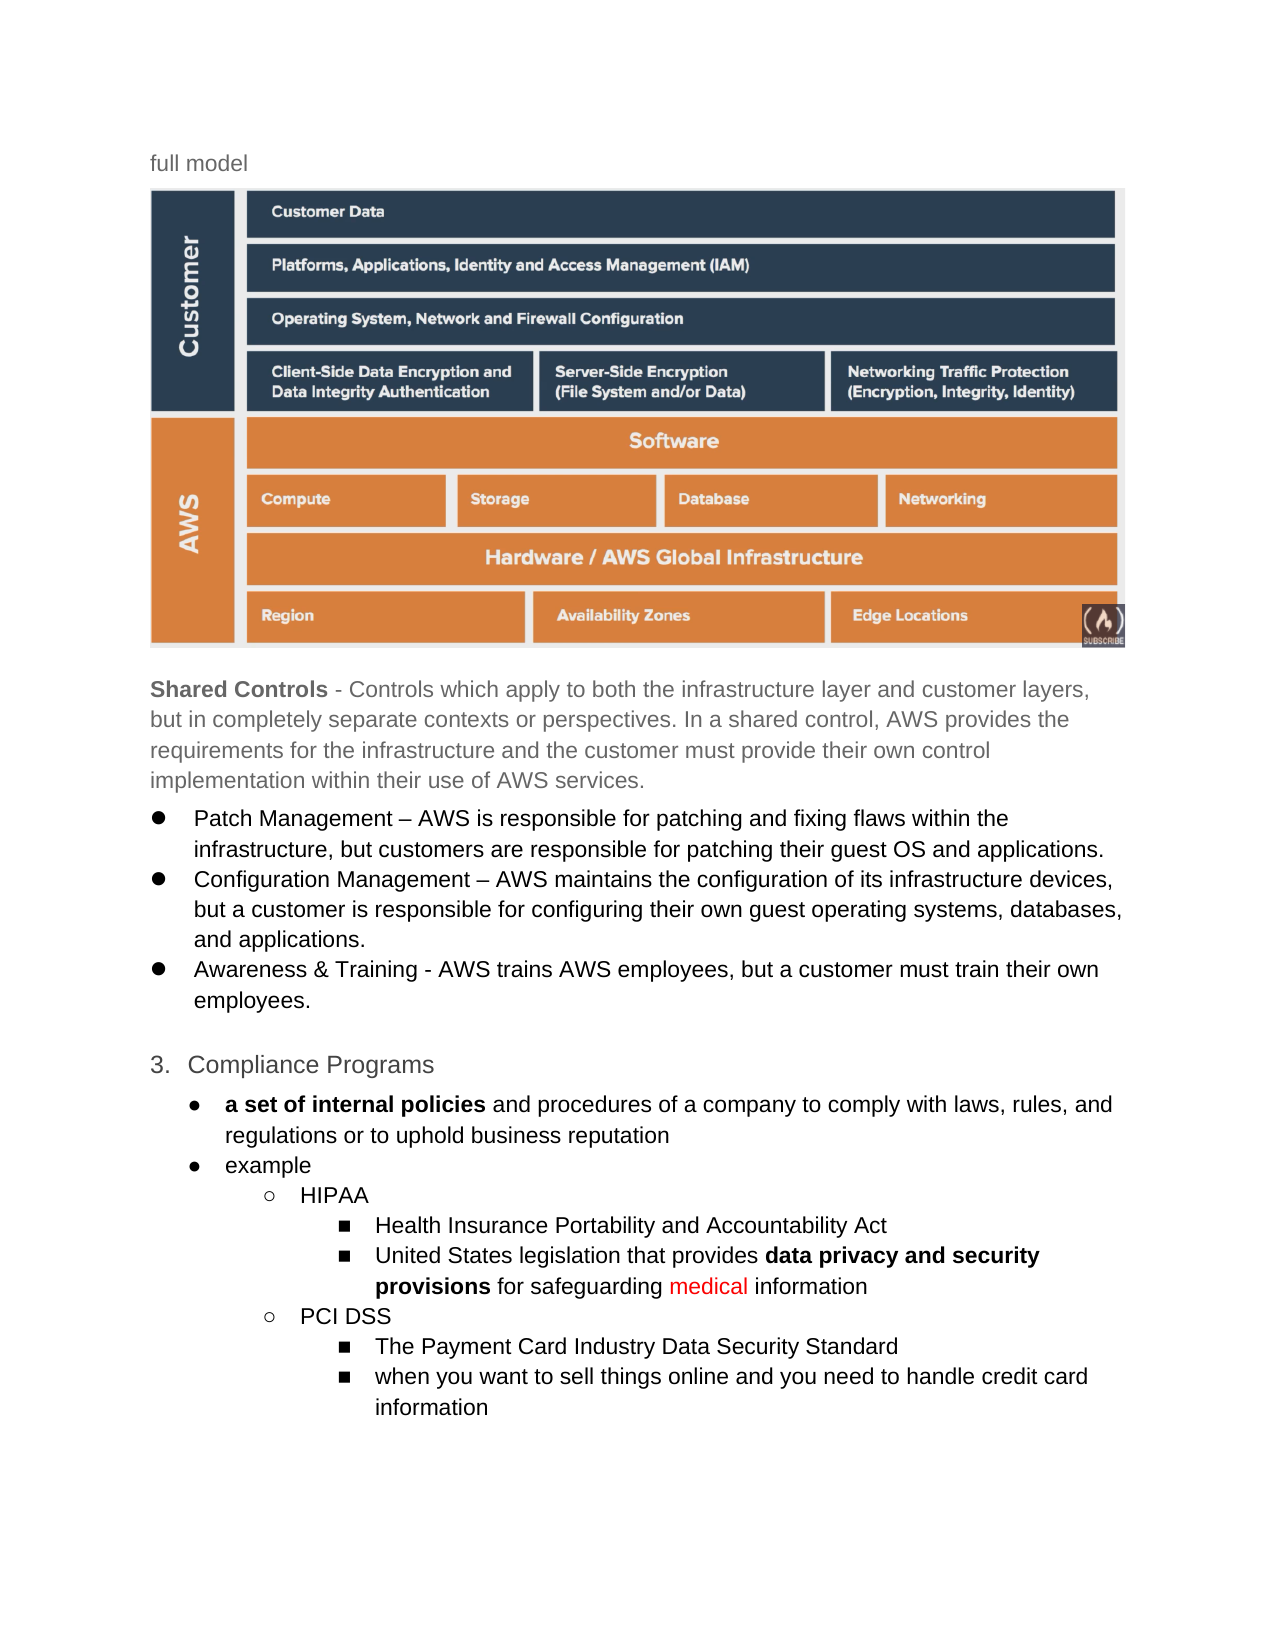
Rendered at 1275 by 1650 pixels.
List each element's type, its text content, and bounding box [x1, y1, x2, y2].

list Health Insurance Portability and Accountability Act [337, 1212, 1125, 1239]
list HIPAA [262, 1182, 1125, 1208]
subtitle full model [150, 150, 1125, 176]
list PCI DSS [262, 1303, 1125, 1329]
list example [187, 1152, 1125, 1178]
list Configuration Management – AWS maintains the configuration of its infrastructure devices, but a customer is responsible for configuring their own guest operating systems, databases, and applications. [150, 866, 1125, 952]
list Patch Management – AWS is responsible for patching and fixing flaws within the infrastructure, but customers are responsible for patching their guest OS and applications. [150, 805, 1125, 862]
list a set of internal policies and procedures of a company to comply with laws, rules, and regulations or to uphold business reputation [187, 1091, 1125, 1148]
list when you want to sell things online and you need to handle credit card information [337, 1363, 1125, 1420]
subtitle Shared Controls - Controls which apply to both the infrastructure layer and customer layers, but in completely separate contexts or perspectives. In a shared control, AWS provides the requirements for the infrastructure and the customer must provide their own control implementation within their use of AWS services. [150, 676, 1125, 793]
list The Payment Card Industry Data Security Standard [337, 1333, 1125, 1359]
list United States legislation that provides data privacy and security provisions for safeguarding medical information [337, 1242, 1125, 1299]
subtitle Compliance Programs [150, 1050, 1125, 1079]
picture [150, 188, 1125, 648]
list Awareness & Training - AWS trains AWS employees, but a customer must train their own employees. [150, 956, 1125, 1013]
